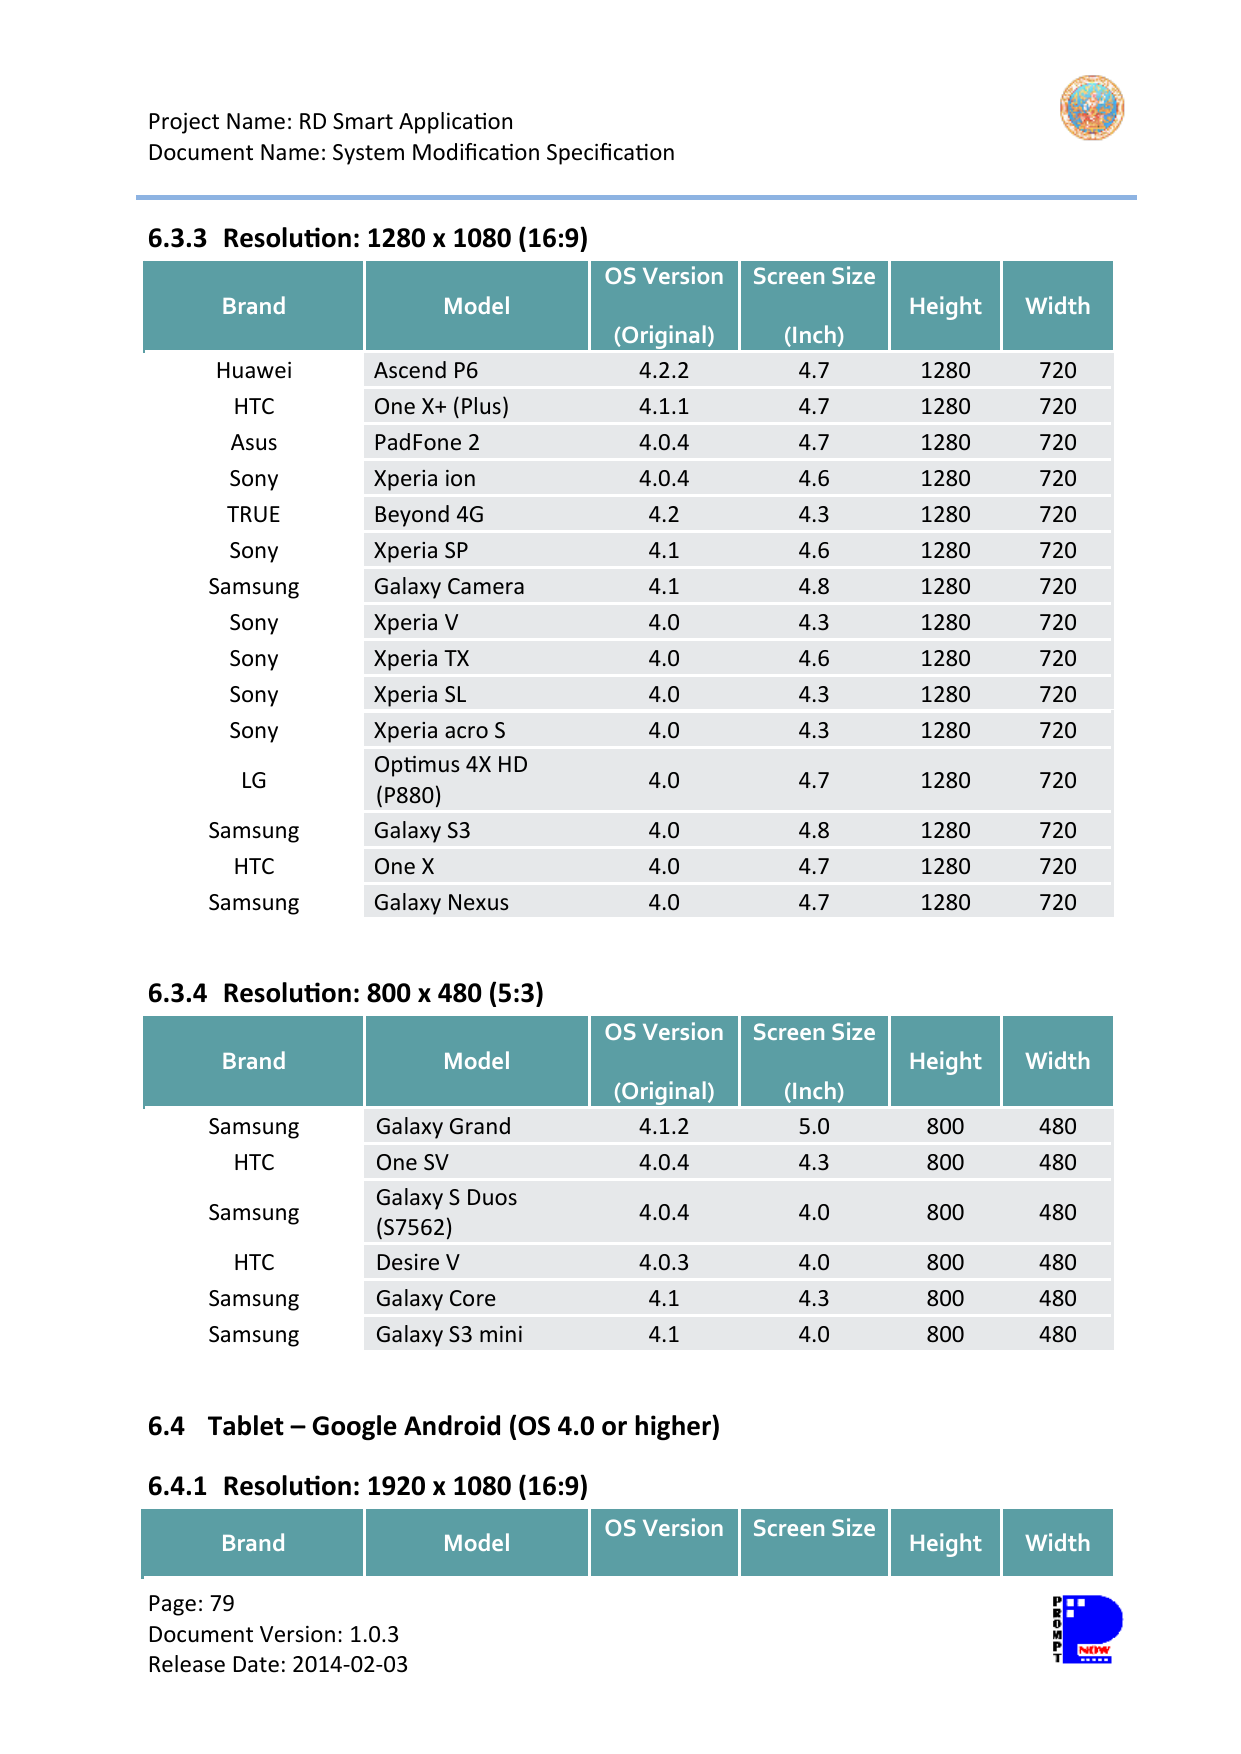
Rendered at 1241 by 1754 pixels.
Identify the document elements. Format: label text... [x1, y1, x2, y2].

table_cell 1280 [889, 849, 1002, 882]
table_cell 1280 [889, 461, 1002, 494]
table_cell HTC [144, 846, 364, 882]
table_cell 4.0 [589, 605, 739, 638]
table_cell 4.3 [739, 1281, 889, 1314]
table_cell 720 [1002, 422, 1114, 458]
table_cell 4.7 [739, 425, 889, 458]
table_cell Galaxy S3 [364, 813, 589, 846]
table_cell 4.0.4 [589, 1145, 739, 1178]
table_cell 480 [1002, 1178, 1114, 1242]
table_cell 4.3 [739, 713, 889, 746]
table_cell Samsung [144, 566, 364, 602]
table_cell 800 [889, 1317, 1002, 1350]
table_cell 720 [1002, 710, 1114, 746]
table_cell 4.0 [589, 713, 739, 746]
table_cell 4.8 [739, 569, 889, 602]
table_cell 4.0 [589, 749, 739, 810]
table_cell Xperia SL [364, 677, 589, 709]
table_cell 720 [1002, 458, 1114, 494]
table_cell 480 [1002, 1109, 1114, 1142]
table_cell 720 [1002, 386, 1114, 422]
table_cell 4.0 [739, 1317, 889, 1350]
table_cell LG [144, 746, 364, 810]
table_cell One X+ (Plus) [364, 389, 589, 422]
table_header Model [366, 1509, 588, 1576]
table_cell 4.3 [739, 605, 889, 638]
table_cell Xperia TX [364, 641, 589, 674]
table_cell Galaxy Core [364, 1281, 589, 1314]
table_header Height [891, 1509, 1000, 1576]
table_cell 4.0 [589, 641, 739, 674]
table_header OS Version (Original) [591, 1509, 738, 1576]
table_cell Samsung [144, 1278, 364, 1314]
table_cell 720 [1002, 674, 1114, 709]
table_cell 720 [1002, 638, 1114, 674]
table_cell Galaxy S Duos (S7562) [364, 1181, 589, 1242]
table_cell Sony [144, 638, 364, 674]
table_cell 4.0.4 [589, 461, 739, 494]
table_cell Sony [144, 710, 364, 746]
table_cell 4.1 [589, 1317, 739, 1350]
table_cell Xperia ion [364, 461, 589, 494]
table_cell 480 [1002, 1142, 1114, 1178]
table_header Brand [145, 1016, 363, 1106]
table_cell 1280 [889, 425, 1002, 458]
table_header Model [366, 1016, 588, 1106]
table_cell 800 [889, 1145, 1002, 1178]
table_cell 720 [1002, 602, 1114, 638]
table_cell 720 [1002, 530, 1114, 566]
table_cell 720 [1002, 846, 1114, 882]
table_cell 720 [1002, 353, 1114, 386]
table_header Height [891, 261, 1000, 350]
table_cell TRUE [144, 494, 364, 530]
table_cell 720 [1002, 494, 1114, 530]
table_cell 1280 [889, 749, 1002, 810]
table_cell 4.0 [589, 849, 739, 882]
table_header Screen Size (Inch) [741, 1016, 888, 1106]
table_cell Galaxy Nexus [364, 885, 589, 917]
table_cell Samsung [144, 882, 364, 917]
table_cell 720 [1002, 566, 1114, 602]
picture [1059, 75, 1126, 142]
table_cell Optimus 4X HD (P880) [364, 749, 589, 810]
subtitle Resolution: 1920 x 1080 (16:9) [148, 1467, 1092, 1503]
table_cell 4.7 [739, 389, 889, 422]
table_cell 4.7 [739, 849, 889, 882]
table_header Width [1003, 1016, 1113, 1106]
table_cell 4.6 [739, 641, 889, 674]
table_cell 4.2 [589, 497, 739, 530]
table_cell 1280 [889, 389, 1002, 422]
table_cell HTC [144, 386, 364, 422]
picture [1052, 1593, 1125, 1666]
table_cell 5.0 [739, 1109, 889, 1142]
table_cell 4.7 [739, 885, 889, 917]
table_cell 4.1.2 [589, 1109, 739, 1142]
table_cell 1280 [889, 569, 1002, 602]
table_cell Sony [144, 674, 364, 709]
table_cell 480 [1002, 1314, 1114, 1350]
table_cell 480 [1002, 1278, 1114, 1314]
subtitle Tablet – Google Android (OS 4.0 or higher) [148, 1407, 1092, 1442]
table_cell 4.6 [739, 533, 889, 566]
table_cell One SV [364, 1145, 589, 1178]
table_cell 720 [1002, 882, 1114, 917]
table_header Height [891, 1016, 1000, 1106]
table_cell Samsung [144, 1178, 364, 1242]
table_cell 4.0 [589, 677, 739, 709]
table_cell 4.0 [739, 1245, 889, 1278]
table_cell 1280 [889, 497, 1002, 530]
table_header OS Version (Original) [591, 1016, 738, 1106]
table_cell 800 [889, 1281, 1002, 1314]
table_cell 4.1.1 [589, 389, 739, 422]
table_cell 4.0 [589, 885, 739, 917]
table_cell Galaxy Camera [364, 569, 589, 602]
table_cell Beyond 4G [364, 497, 589, 530]
table_cell 4.0 [589, 813, 739, 846]
table_cell 4.7 [739, 353, 889, 386]
table_cell 1280 [889, 813, 1002, 846]
table_cell 800 [889, 1109, 1002, 1142]
table_cell Ascend P6 [364, 353, 589, 386]
table_cell Samsung [144, 1314, 364, 1350]
table_cell 480 [1002, 1242, 1114, 1278]
table_cell 800 [889, 1181, 1002, 1242]
table_cell 4.1 [589, 533, 739, 566]
table_cell HTC [144, 1242, 364, 1278]
table_cell 4.3 [739, 1145, 889, 1178]
table_cell 1280 [889, 353, 1002, 386]
table_cell Galaxy S3 mini [364, 1317, 589, 1350]
table_cell 1280 [889, 533, 1002, 566]
table_header Width [1003, 1509, 1113, 1576]
table_cell Sony [144, 458, 364, 494]
table_cell 1280 [889, 677, 1002, 709]
table_header Brand [144, 1509, 363, 1576]
table_cell Xperia SP [364, 533, 589, 566]
table_cell Samsung [144, 810, 364, 846]
table_cell Desire V [364, 1245, 589, 1278]
table_cell 4.3 [739, 497, 889, 530]
table_cell 800 [889, 1245, 1002, 1278]
table_cell 4.2.2 [589, 353, 739, 386]
subtitle Resolution: 800 x 480 (5:3) [148, 974, 1092, 1010]
table_header Width [1003, 261, 1113, 350]
table_cell PadFone 2 [364, 425, 589, 458]
table_cell 4.7 [739, 749, 889, 810]
table_cell Asus [144, 422, 364, 458]
table_cell 1280 [889, 713, 1002, 746]
table_cell 4.8 [739, 813, 889, 846]
table_cell Huawei [144, 353, 364, 386]
table_cell 1280 [889, 885, 1002, 917]
subtitle Resolution: 1280 x 1080 (16:9) [148, 219, 1092, 254]
table_cell 4.1 [589, 1281, 739, 1314]
table_cell 4.0.4 [589, 1181, 739, 1242]
table_cell Sony [144, 530, 364, 566]
table_cell Galaxy Grand [364, 1109, 589, 1142]
table_cell One X [364, 849, 589, 882]
table_header Screen Size (Inch) [741, 261, 888, 350]
table_cell 4.0.3 [589, 1245, 739, 1278]
table_cell HTC [144, 1142, 364, 1178]
table_cell 4.0 [739, 1181, 889, 1242]
table_cell 4.3 [739, 677, 889, 709]
table_cell 1280 [889, 605, 1002, 638]
table_header Brand [145, 261, 363, 350]
table_cell Samsung [144, 1109, 364, 1142]
table_cell 720 [1002, 810, 1114, 846]
table_header OS Version (Original) [591, 261, 738, 350]
table_cell 4.1 [589, 569, 739, 602]
table_cell Xperia V [364, 605, 589, 638]
table_cell Sony [144, 602, 364, 638]
table_cell 1280 [889, 641, 1002, 674]
table_header Model [366, 261, 588, 350]
table_cell 4.6 [739, 461, 889, 494]
table_cell 720 [1002, 746, 1114, 810]
table_cell 4.0.4 [589, 425, 739, 458]
table_cell Xperia acro S [364, 713, 589, 746]
table_header Screen Size (Inch) [741, 1509, 888, 1576]
